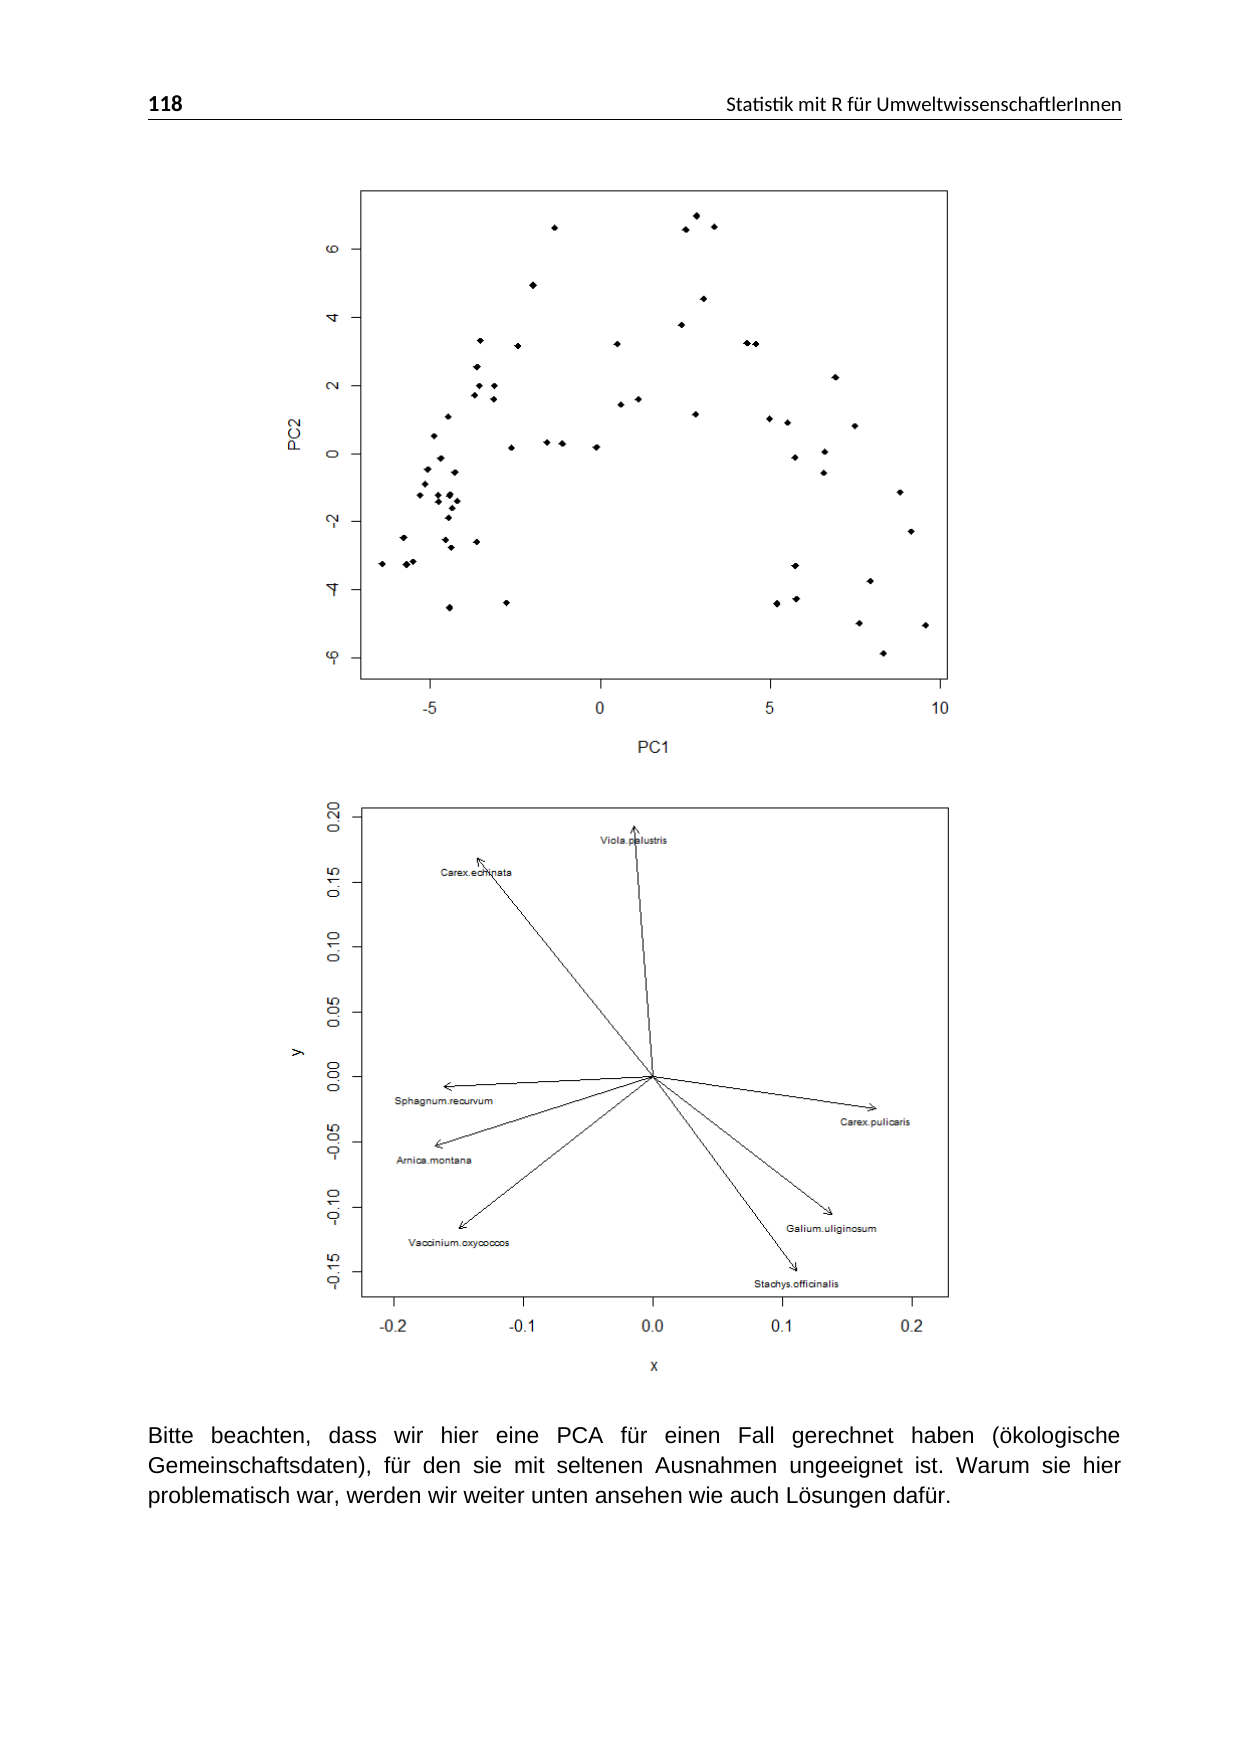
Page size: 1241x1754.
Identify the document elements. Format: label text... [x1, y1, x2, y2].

text Bitte beachten, dass wir hier eine PCA für einen Fall gerechnet haben (ökologische Gemeinschaftsdaten), für den sie mit seltenen Ausnahmen ungeeignet ist. Warum sie hier problematisch war, werden wir weiter unten ansehen wie auch Lösungen dafür. [148, 1422, 1122, 1509]
picture [282, 169, 988, 777]
picture [283, 780, 988, 1381]
